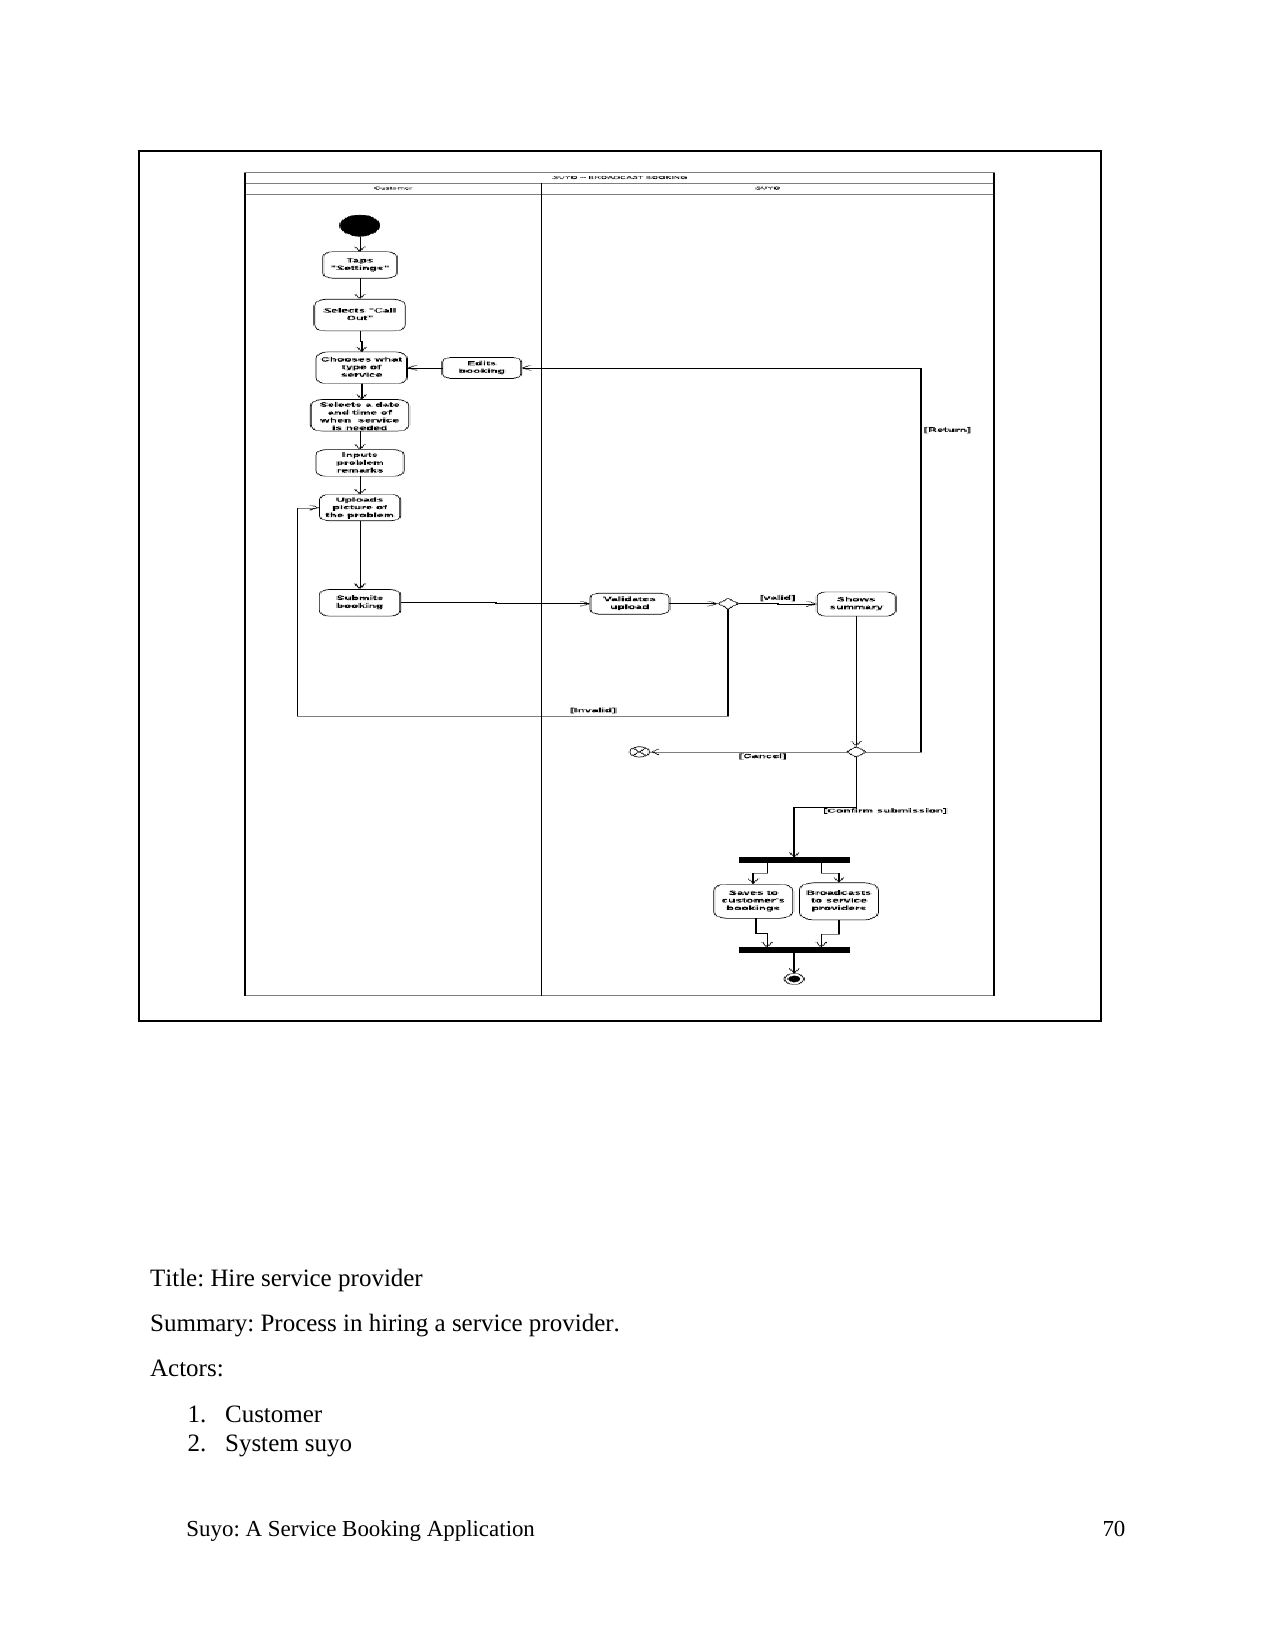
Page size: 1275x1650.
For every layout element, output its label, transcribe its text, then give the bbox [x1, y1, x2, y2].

list Customer [187, 1399, 1125, 1428]
picture [226, 162, 1014, 1006]
text Title: Hire service provider [150, 1263, 1125, 1291]
table_cell [140, 152, 1100, 1020]
list System suyo [187, 1428, 1125, 1456]
text Summary: Process in hiring a service provider. [150, 1308, 1125, 1337]
text Actors: [150, 1353, 1125, 1382]
